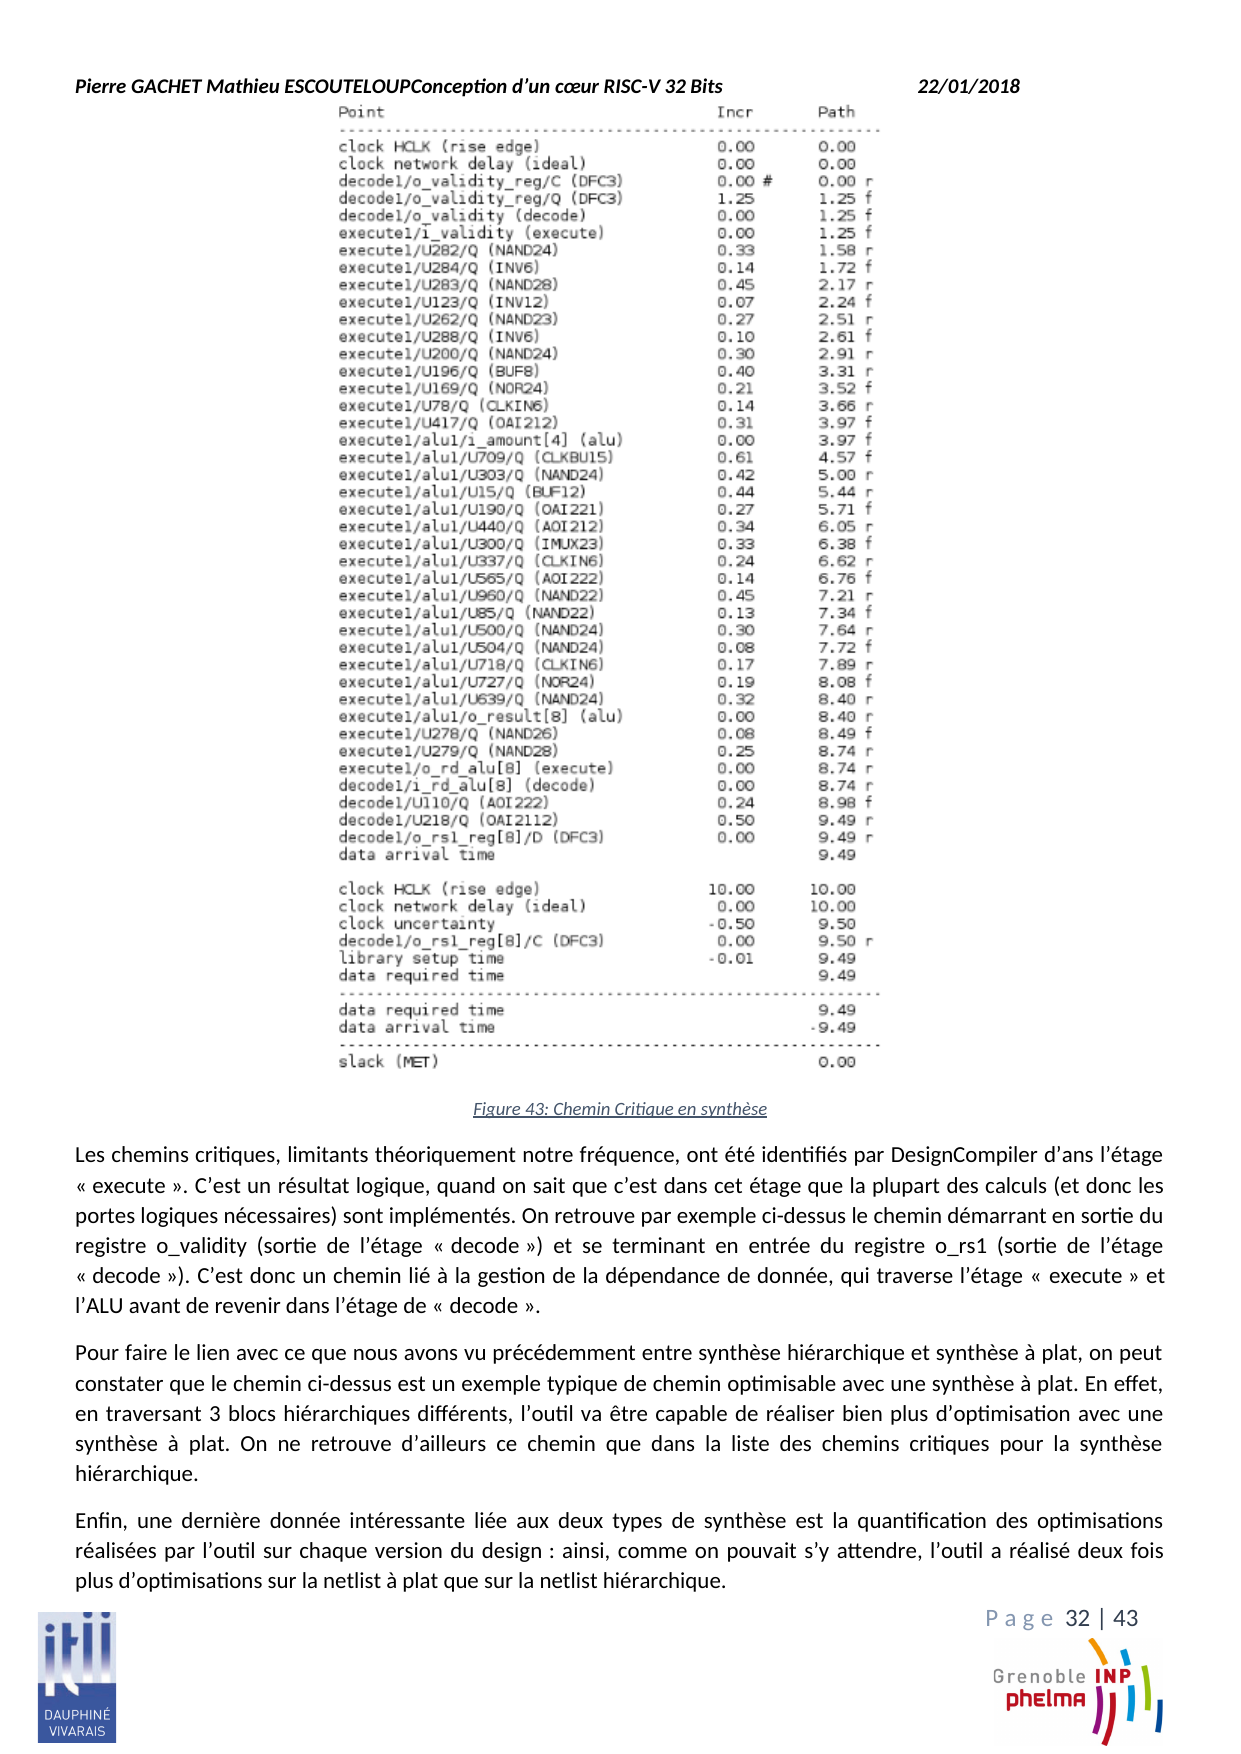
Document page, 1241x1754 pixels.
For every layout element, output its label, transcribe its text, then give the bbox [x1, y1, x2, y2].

text Les chemins critiques, limitants théoriquement notre fréquence, ont été identifiés par DesignCompiler d’ans l’étage « execute ». C’est un résultat logique, quand on sait que c’est dans cet étage que la plupart des calculs (et donc les portes logiques nécessaires) sont implémentés. On retrouve par exemple ci-dessus le chemin démarrant en sortie du registre o_validity (sortie de l’étage « decode ») et se terminant en entrée du registre o_rs1 (sortie de l’étage « decode »). C’est donc un chemin lié à la gestion de la dépendance de donnée, qui traverse l’étage « execute » et l’ALU avant de revenir dans l’étage de « decode ». [75, 1141, 1165, 1320]
text Enfin, une dernière donnée intéressante liée aux deux types de synthèse est la quantification des optimisations réalisées par l’outil sur chaque version du design : ainsi, comme on pouvait s’y attendre, l’outil a réalisé deux fois plus d’optimisations sur la netlist à plat que sur la netlist hiérarchique. [75, 1506, 1165, 1595]
picture [993, 1638, 1163, 1746]
text Pour faire le lien avec ce que nous avons vu précédemment entre synthèse hiérarchique et synthèse à plat, on peut constater que le chemin ci-dessus est un exemple typique de chemin optimisable avec une synthèse à plat. En effet, en traversant 3 blocs hiérarchiques différents, l’outil va être capable de réaliser bien plus d’optimisation avec une synthèse à plat. On ne retrouve d’ailleurs ce chemin que dans la liste des chemins critiques pour la synthèse hiérarchique. [75, 1338, 1165, 1487]
picture [37, 1612, 117, 1743]
picture [332, 99, 908, 1078]
